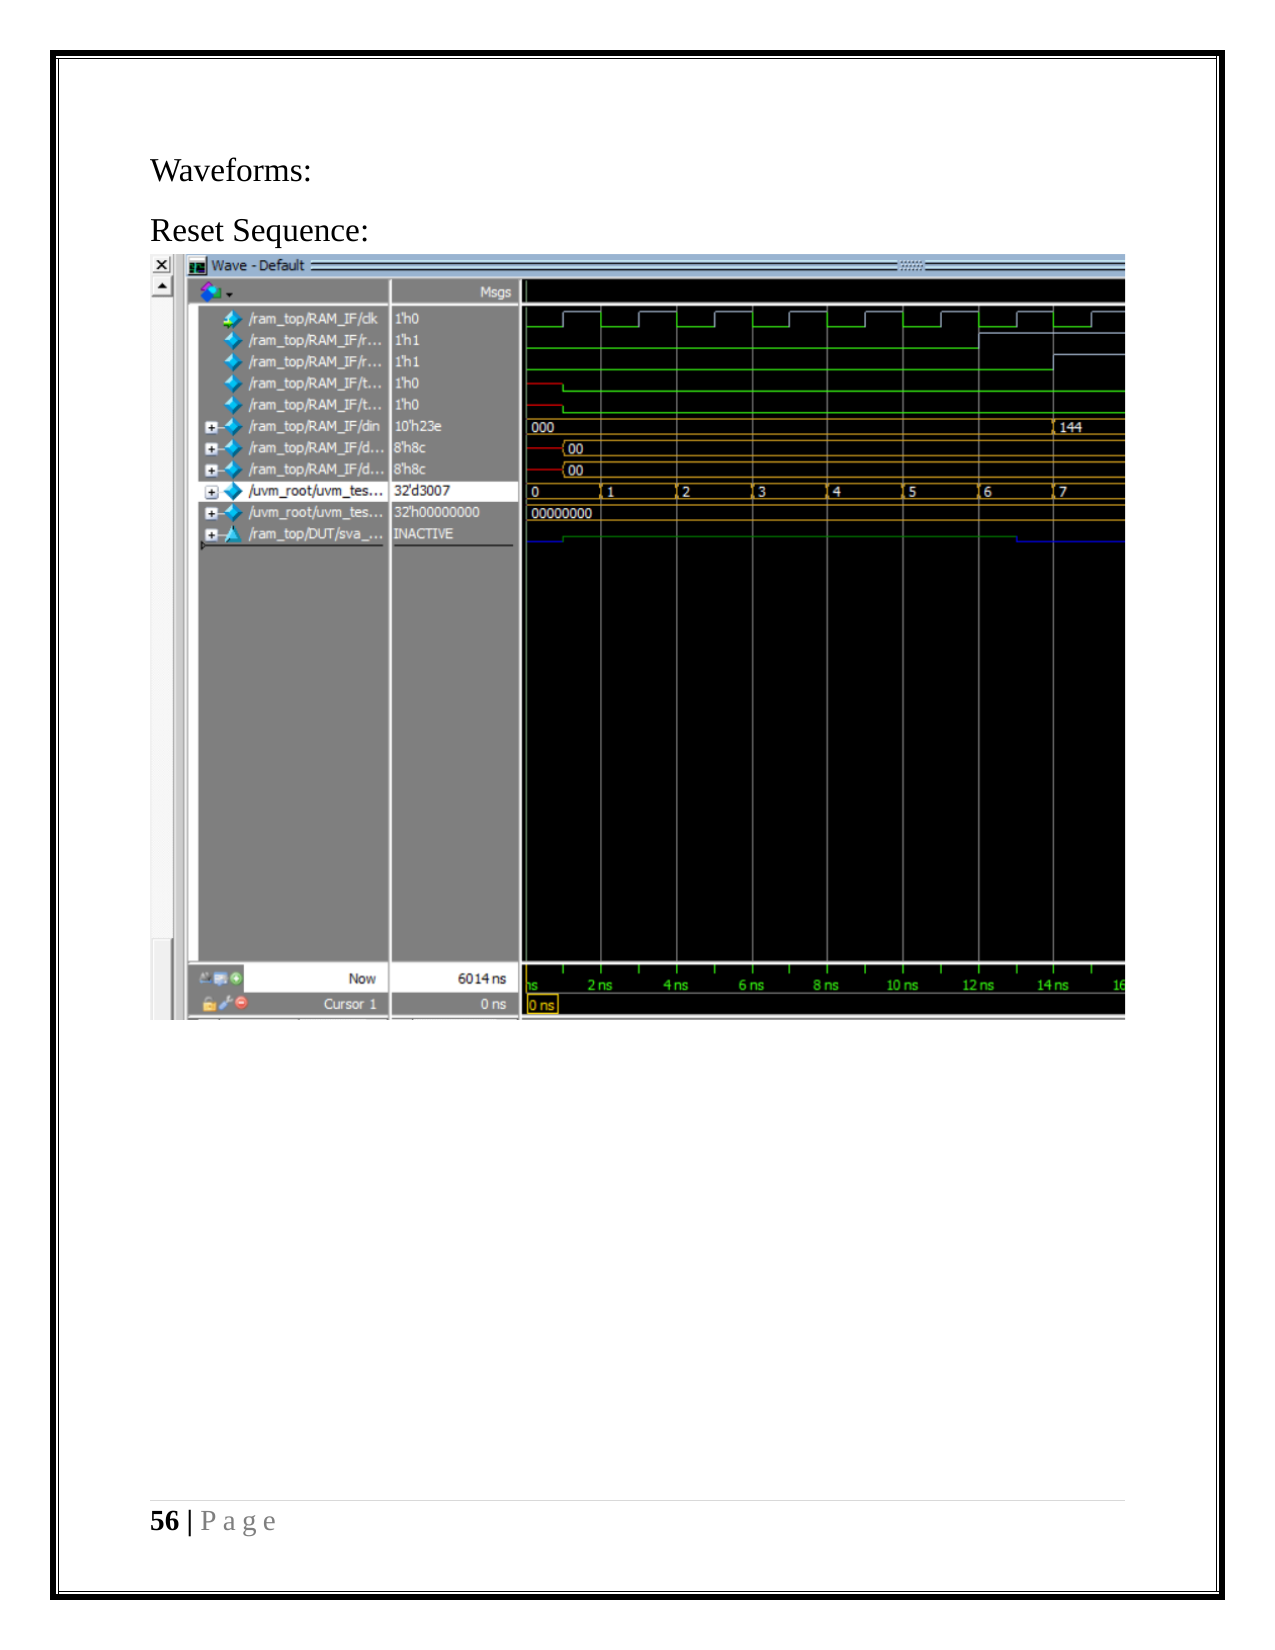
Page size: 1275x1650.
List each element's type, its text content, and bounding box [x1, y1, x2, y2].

text Waveforms: [150, 150, 1125, 188]
picture [150, 254, 1125, 1020]
text Reset Sequence: [150, 211, 1125, 254]
